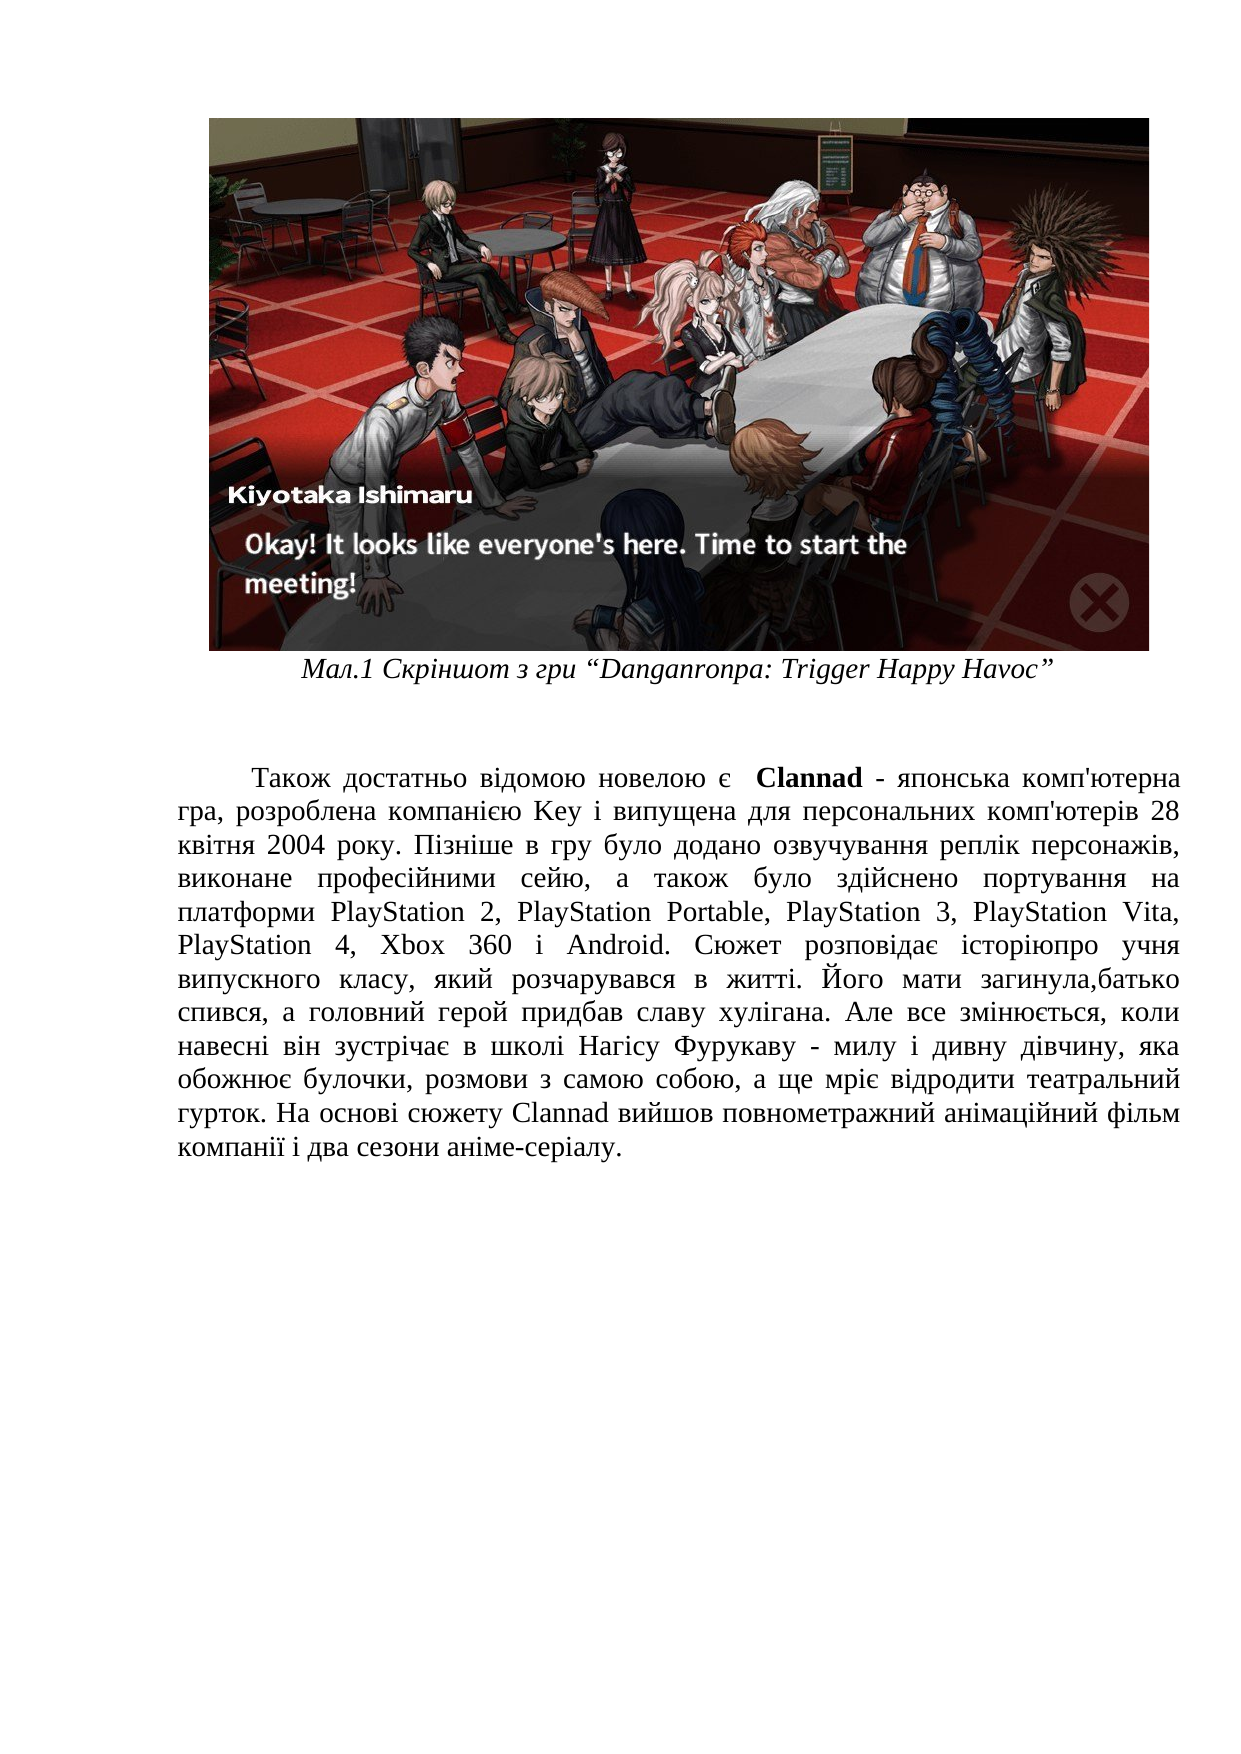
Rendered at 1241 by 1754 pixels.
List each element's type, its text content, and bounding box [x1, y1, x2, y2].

text Також достатньо відомою новелою є Clannad - японська комп'ютерна гра, розроблена компанією Key і випущена для персональних комп'ютерів 28 квітня 2004 року. Пізніше в гру було додано озвучування реплік персонажів, виконане професійними сейю, а також було здійснено портування на платформи PlayStation 2, PlayStation Portable, PlayStation 3, PlayStation Vita, PlayStation 4, Xbox 360 і Android. Сюжет розповідає історіюпро учня випускного класу, який розчарувався в житті. Його мати загинула,батько спився, а головний герой придбав славу хулігана. Але все змінюється, коли навесні він зустрічає в школі Нагісу Фурукаву - милу і дивну дівчину, яка обожнює булочки, розмови з самою собою, а ще мріє відродити театральний гурток. На основі сюжету Clannad вийшов повнометражний анімаційний фільм компанії і два сезони аніме-серіалу. [177, 760, 1181, 1162]
picture [209, 118, 1150, 651]
